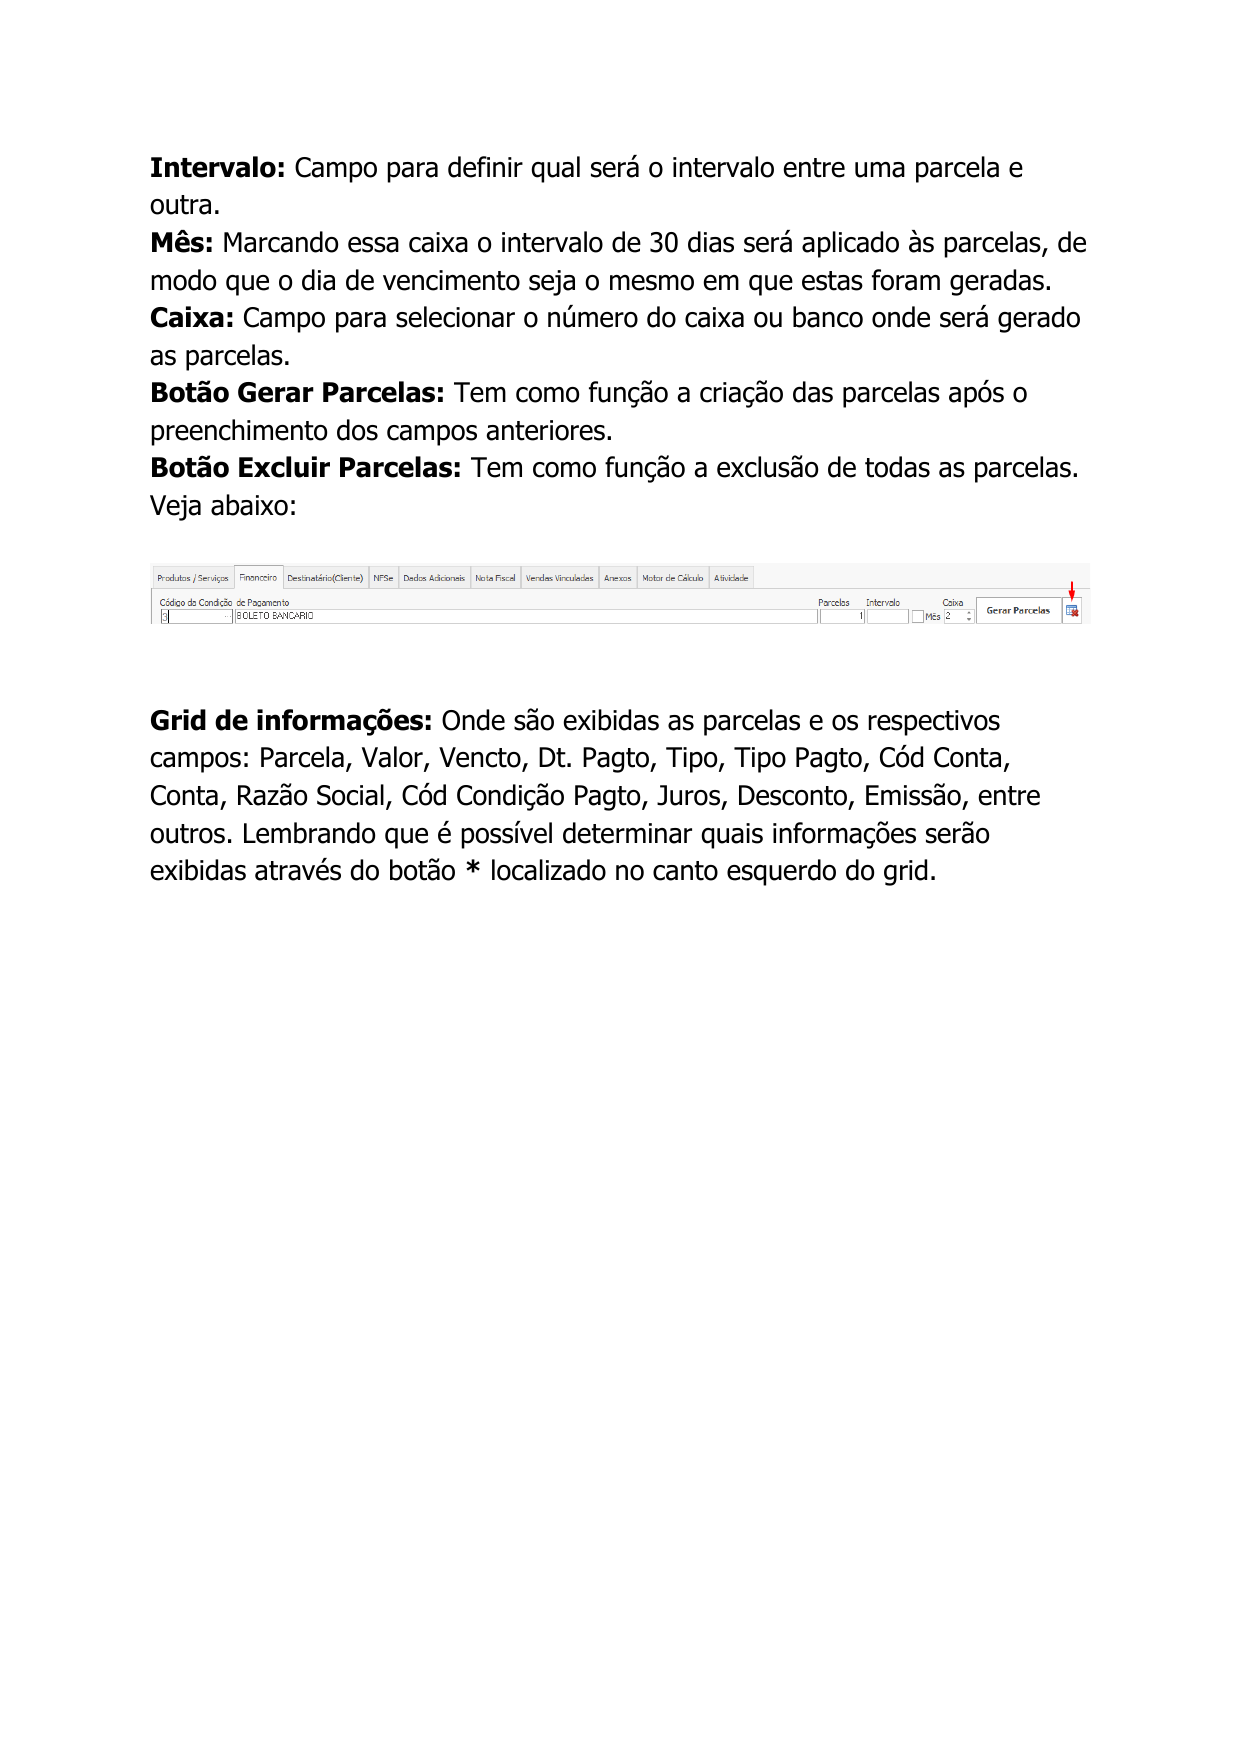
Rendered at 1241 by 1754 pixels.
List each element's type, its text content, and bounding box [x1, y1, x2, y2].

text Mês: Marcando essa caixa o intervalo de 30 dias será aplicado às parcelas, de modo que o dia de vencimento seja o mesmo em que estas foram geradas. [150, 225, 1090, 296]
picture [150, 563, 1091, 624]
text Intervalo: Campo para definir qual será o intervalo entre uma parcela e outra. [150, 150, 1090, 220]
text Botão Gerar Parcelas: Tem como função a criação das parcelas após o preenchimento dos campos anteriores. [150, 376, 1090, 446]
text Botão Excluir Parcelas: Tem como função a exclusão de todas as parcelas. Veja abaixo: [150, 451, 1090, 521]
text Caixa: Campo para selecionar o número do caixa ou banco onde será gerado as parcelas. [150, 300, 1090, 371]
text Grid de informações: Onde são exibidas as parcelas e os respectivos campos: Parcela, Valor, Vencto, Dt. Pagto, Tipo, Tipo Pagto, Cód Conta, Conta, Razão Social, Cód Condição Pagto, Juros, Desconto, Emissão, entre outros. Lembrando que é possível determinar quais informações serão exibidas através do botão * localizado no canto esquerdo do grid. [150, 703, 1090, 886]
